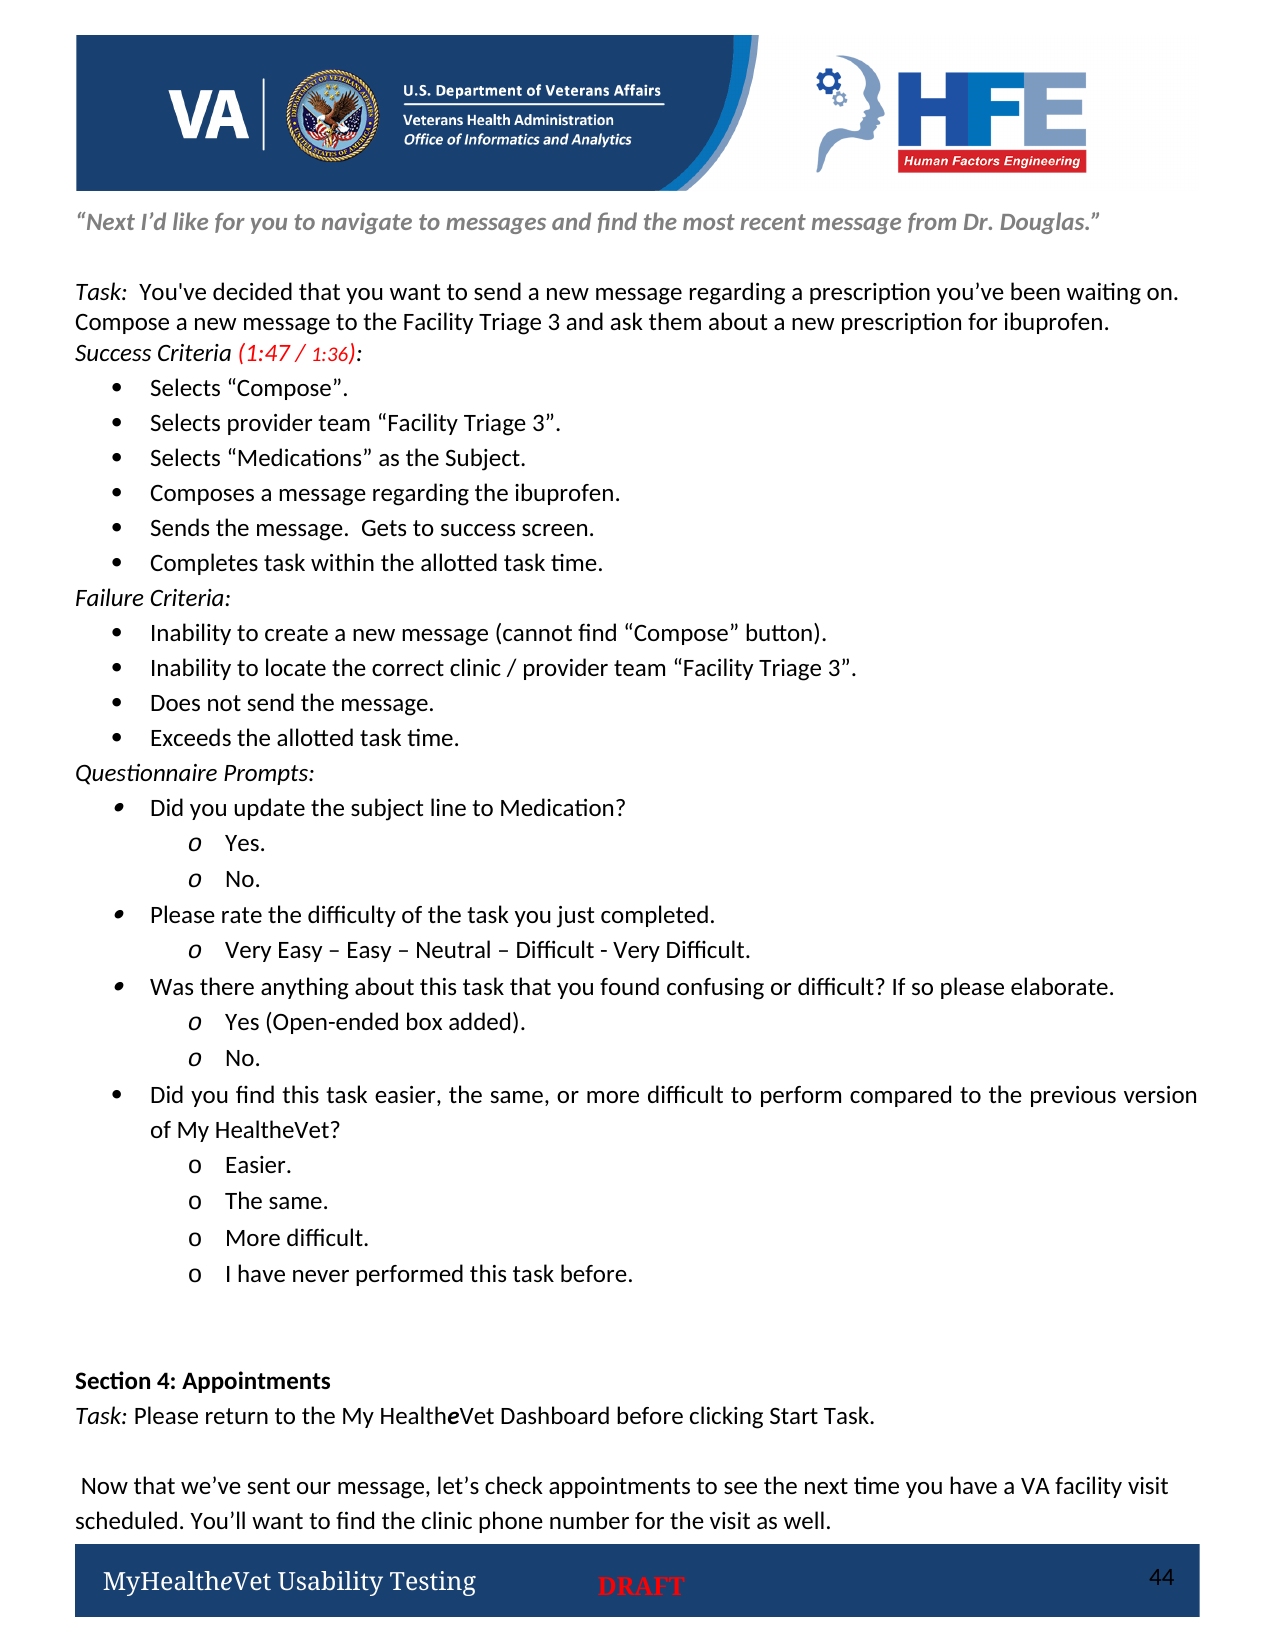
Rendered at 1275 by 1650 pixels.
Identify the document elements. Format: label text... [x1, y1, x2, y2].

list The same. [187, 1185, 1200, 1217]
list Easier. [187, 1149, 1200, 1181]
picture [76, 35, 1199, 191]
list Selects “Medications” as the Subject. [112, 442, 1200, 472]
list Completes task within the allotted task time. [112, 547, 1200, 577]
list Selects provider team “Facility Triage 3”. [112, 407, 1200, 437]
text Task: Please return to the My HealtheVet Dashboard before clicking Start Task. [75, 1400, 1200, 1430]
list Selects “Compose”. [112, 372, 1200, 402]
list No. [187, 863, 1200, 895]
list Does not send the message. [112, 687, 1200, 717]
text Questionnaire Prompts: [75, 757, 1200, 787]
list Inability to locate the correct clinic / provider team “Facility Triage 3”. [112, 652, 1200, 682]
text “Next I’d like for you to navigate to messages and find the most recent message from Dr. Douglas.” [75, 206, 1200, 236]
list Did you update the subject line to Medication? [112, 792, 1200, 822]
list I have never performed this task before. [187, 1258, 1200, 1290]
list Please rate the difficulty of the task you just completed. [112, 899, 1200, 930]
list Very Easy – Easy – Neutral – Difficult - Very Difficult. [187, 934, 1200, 966]
text Section 4: Appointments [75, 1365, 1200, 1395]
list Yes (Open-ended box added). [187, 1006, 1200, 1038]
picture [75, 1544, 1200, 1617]
list Inability to create a new message (cannot find “Compose” button). [112, 617, 1200, 647]
list No. [187, 1042, 1200, 1074]
list Yes. [187, 827, 1200, 858]
list Did you find this task easier, the same, or more difficult to perform compared to the previous version of My HealtheVet? [112, 1079, 1200, 1144]
text Success Criteria (1:47 / 1:36): [75, 337, 1200, 367]
list Sends the message. Gets to success screen. [112, 512, 1200, 542]
text Now that we’ve sent our message, let’s check appointments to see the next time you have a VA facility visit scheduled. You’ll want to find the clinic phone number for the visit as well. [75, 1470, 1200, 1535]
list More difficult. [187, 1222, 1200, 1254]
list Was there anything about this task that you found confusing or difficult? If so please elaborate. [112, 971, 1200, 1002]
list Composes a message regarding the ibuprofen. [112, 477, 1200, 507]
text Task: You've decided that you want to send a new message regarding a prescription you’ve been waiting on. Compose a new message to the Facility Triage 3 and ask them about a new prescription for ibuprofen. [75, 276, 1200, 337]
list Exceeds the allotted task time. [112, 722, 1200, 752]
text Failure Criteria: [75, 582, 1200, 612]
